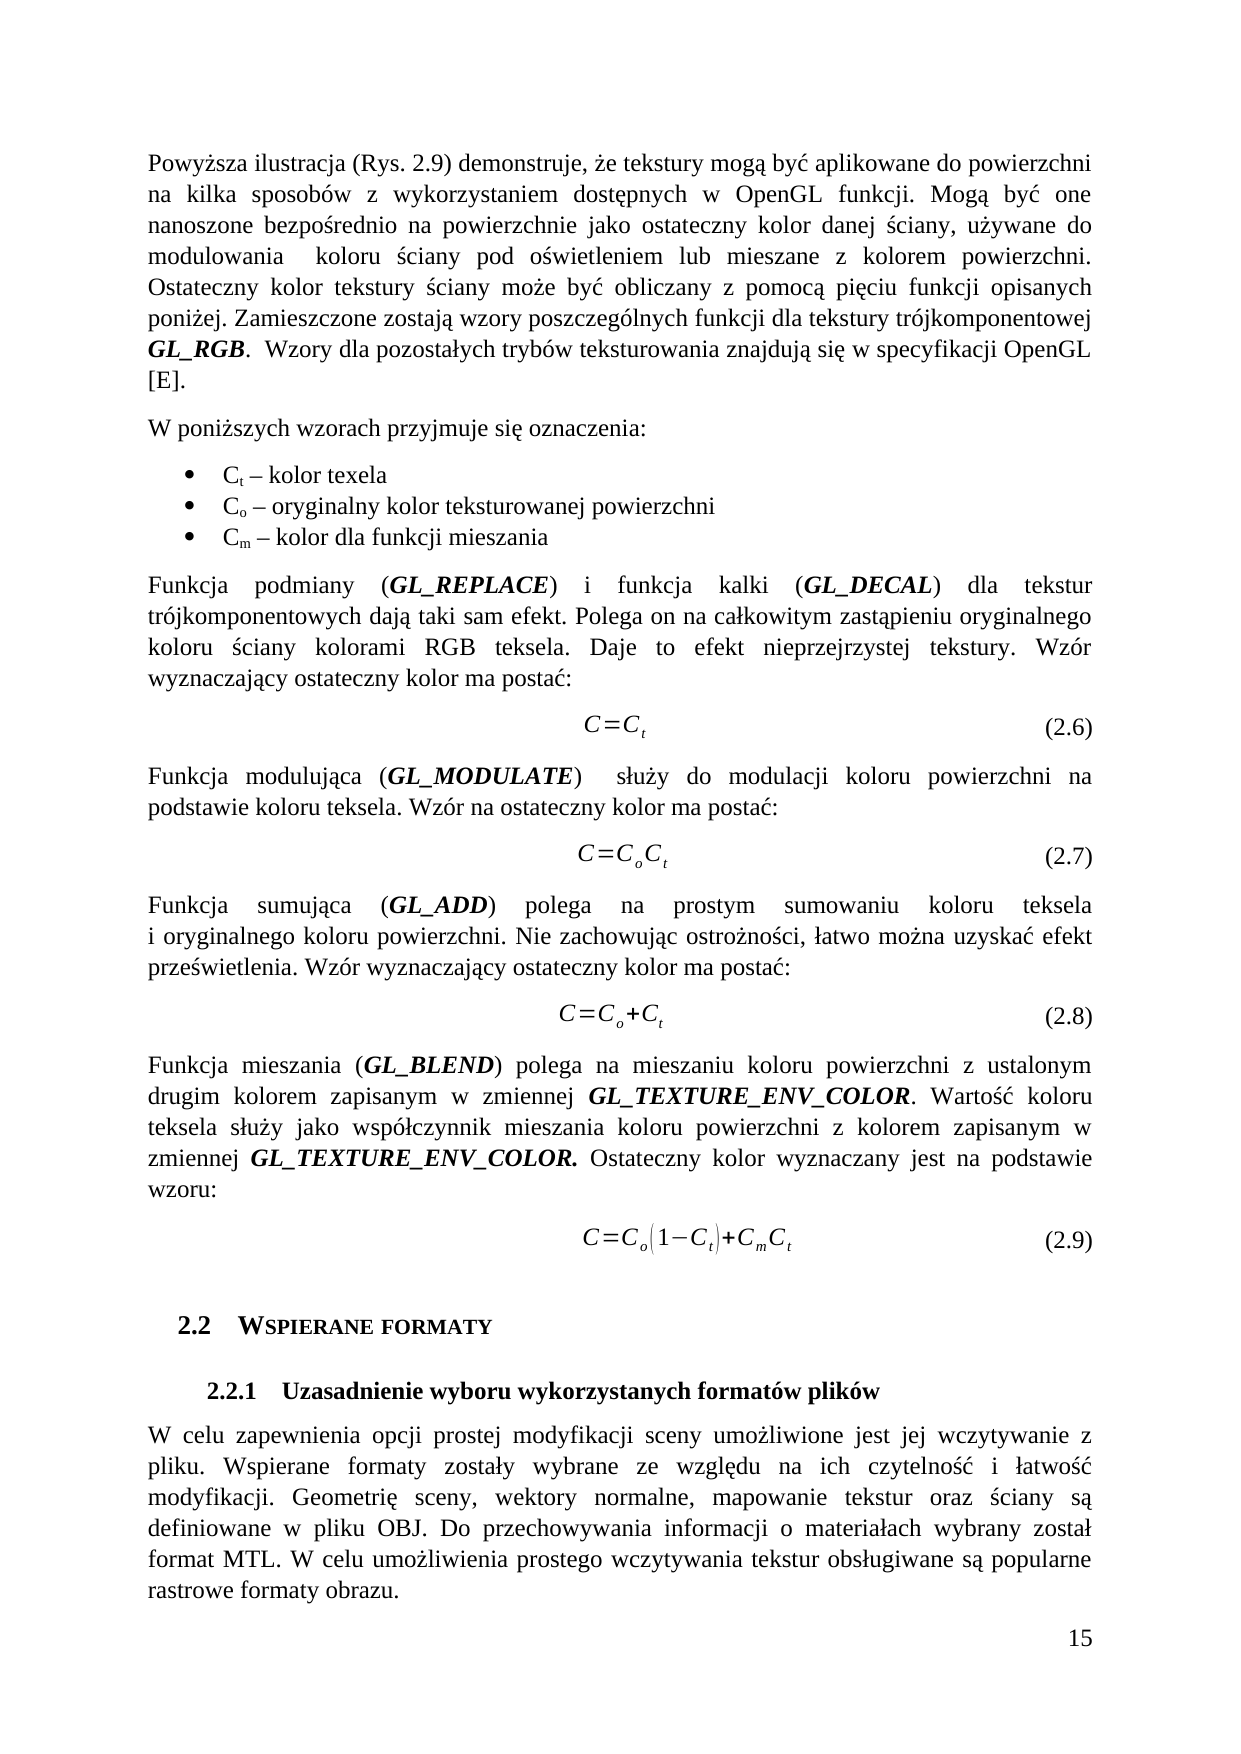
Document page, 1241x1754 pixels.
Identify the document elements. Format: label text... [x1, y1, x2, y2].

text W poniższych wzorach przyjmuje się oznaczenia: [148, 413, 1093, 441]
text (2.7) [148, 840, 1093, 871]
subtitle Wspierane formaty [177, 1309, 1093, 1340]
text Funkcja sumująca (GL_ADD) polega na prostym sumowaniu koloru teksela i oryginalnego koloru powierzchni. Nie zachowując ostrożności, łatwo można uzyskać efekt prześwietlenia. Wzór wyznaczający ostateczny kolor ma postać: [148, 890, 1093, 981]
list Co – oryginalny kolor teksturowanej powierzchni [185, 491, 1093, 520]
text (2.8) [148, 1000, 1093, 1031]
text W celu zapewnienia opcji prostej modyfikacji sceny umożliwione jest jej wczytywanie z pliku. Wspierane formaty zostały wybrane ze względu na ich czytelność i łatwość modyfikacji. Geometrię sceny, wektory normalne, mapowanie tekstur oraz ściany są definiowane w pliku OBJ. Do przechowywania informacji o materiałach wybrany został format MTL. W celu umożliwienia prostego wczytywania tekstur obsługiwane są popularne rastrowe formaty obrazu. [148, 1420, 1093, 1604]
text Powyższa ilustracja (Rys. 2.9) demonstruje, że tekstury mogą być aplikowane do powierzchni na kilka sposobów z wykorzystaniem dostępnych w OpenGL funkcji. Mogą być one nanoszone bezpośrednio na powierzchnie jako ostateczny kolor danej ściany, używane do modulowania koloru ściany pod oświetleniem lub mieszane z kolorem powierzchni. Ostateczny kolor tekstury ściany może być obliczany z pomocą pięciu funkcji opisanych poniżej. Zamieszczone zostają wzory poszczególnych funkcji dla tekstury trójkomponentowej GL_RGB. Wzory dla pozostałych trybów teksturowania znajdują się w specyfikacji OpenGL [E]. [148, 148, 1093, 394]
text Funkcja modulująca (GL_MODULATE) służy do modulacji koloru powierzchni na podstawie koloru teksela. Wzór na ostateczny kolor ma postać: [148, 761, 1093, 821]
text Funkcja mieszania (GL_BLEND) polega na mieszaniu koloru powierzchni z ustalonym drugim kolorem zapisanym w zmiennej GL_TEXTURE_ENV_COLOR. Wartość koloru teksela służy jako współczynnik mieszania koloru powierzchni z kolorem zapisanym w zmiennej GL_TEXTURE_ENV_COLOR. Ostateczny kolor wyznaczany jest na podstawie wzoru: [148, 1050, 1093, 1203]
text Funkcja podmiany (GL_REPLACE) i funkcja kalki (GL_DECAL) dla tekstur trójkomponentowych dają taki sam efekt. Polega on na całkowitym zastąpieniu oryginalnego koloru ściany kolorami RGB teksela. Daje to efekt nieprzejrzystej tekstury. Wzór wyznaczający ostateczny kolor ma postać: [148, 570, 1093, 692]
text (2.9) [148, 1222, 1093, 1257]
subtitle Uzasadnienie wyboru wykorzystanych formatów plików [207, 1376, 1093, 1405]
list Ct – kolor texela [185, 460, 1093, 489]
list Cm – kolor dla funkcji mieszania [185, 522, 1093, 551]
text (2.6) [148, 711, 1093, 742]
